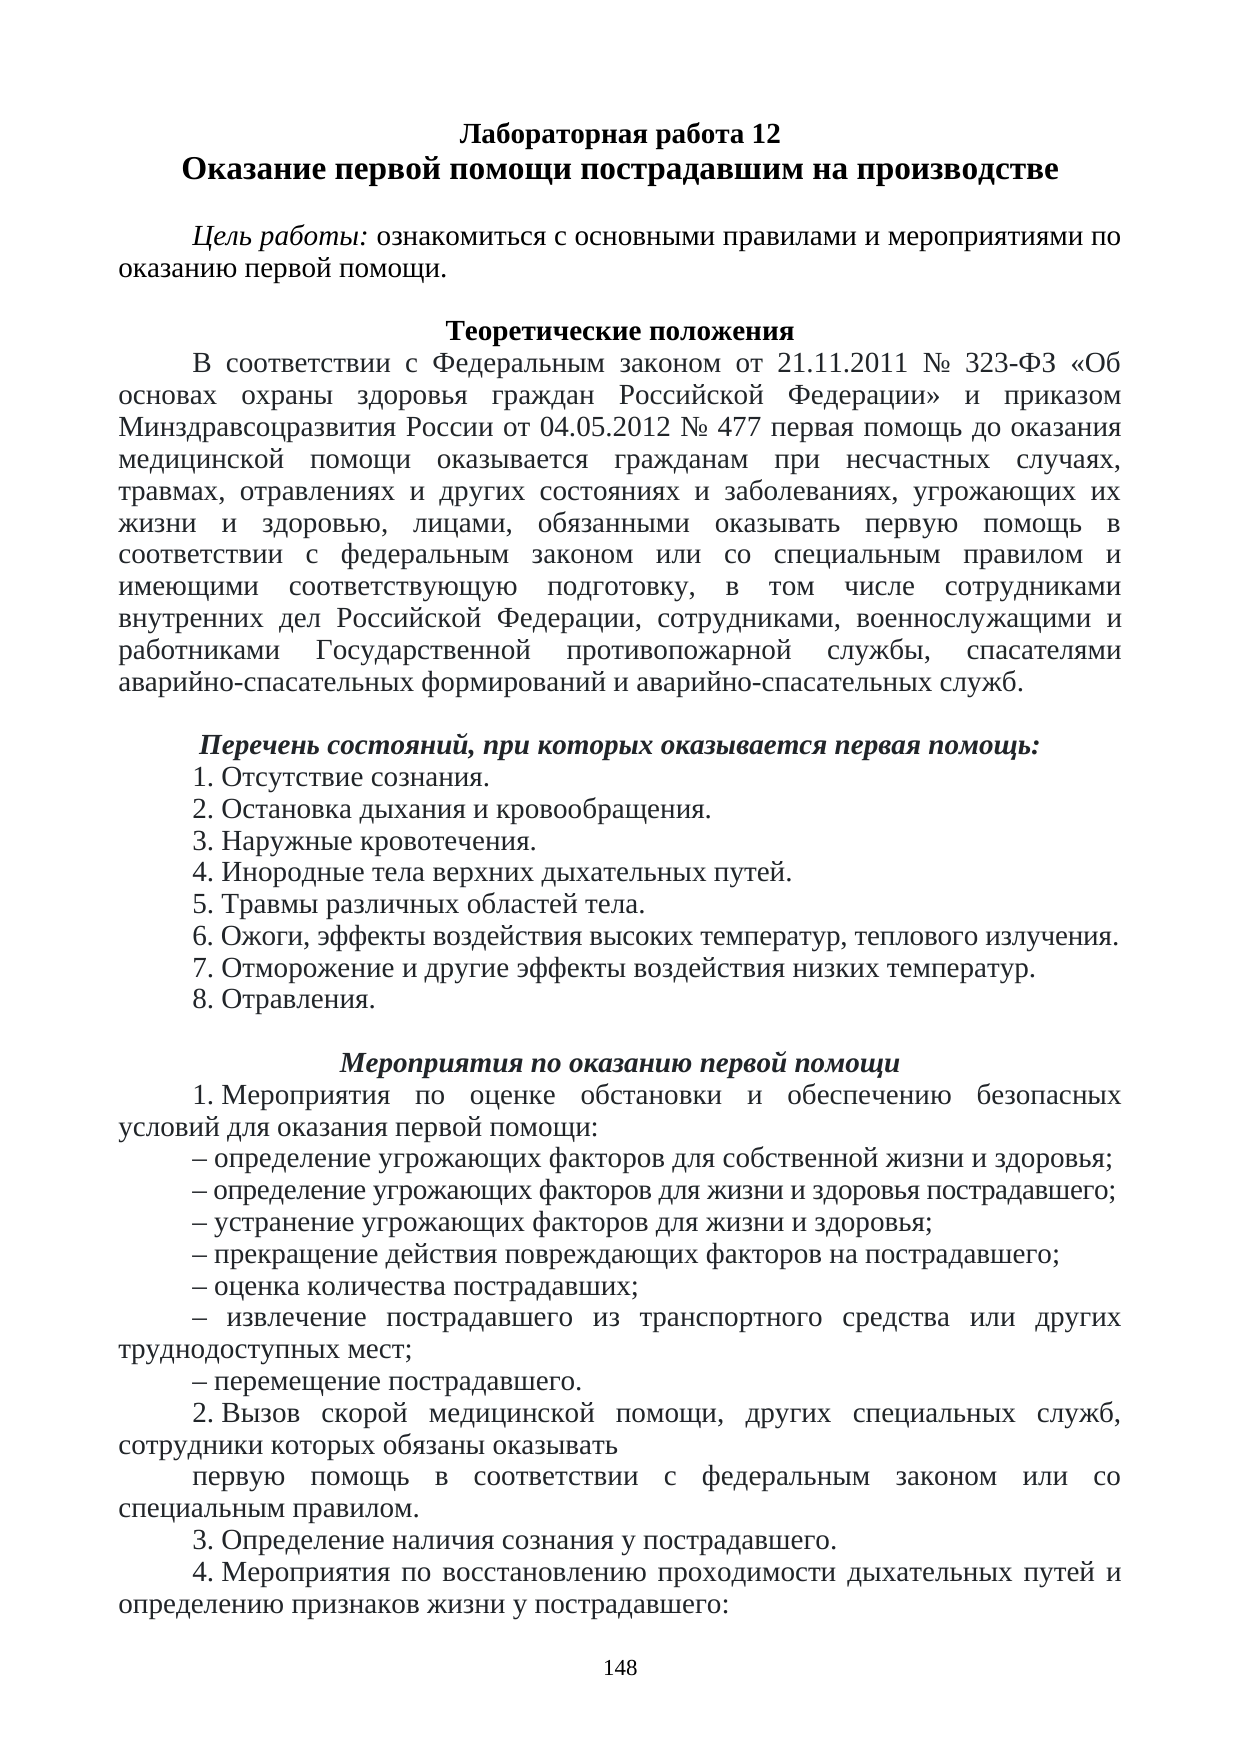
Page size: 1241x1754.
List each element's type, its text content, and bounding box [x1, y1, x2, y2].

text 3. Определение наличия сознания у пострадавшего. [118, 1524, 1122, 1556]
text В соответствии с Федеральным законом от 21.11.2011 № 323-ФЗ «Об основах охраны здоровья граждан Российской Федерации» и приказом Минздравсоцразвития России от 04.05.2012 № 477 первая помощь до оказания медицинской помощи оказывается гражданам при несчастных случаях, травмах, отравлениях и других состояниях и заболеваниях, угрожающих их жизни и здоровью, лицами, обязанными оказывать первую помощь в соответствии с федеральным законом или со специальным правилом и имеющими соответствующую подготовку, в том числе сотрудниками внутренних дел Российской Федерации, сотрудниками, военнослужащими и работниками Государственной противопожарной службы, спасателями аварийно-спасательных формирований и аварийно-спасательных служб. [118, 347, 1122, 698]
text – определение угрожающих факторов для собственной жизни и здоровья; [118, 1142, 1122, 1174]
text Перечень состояний, при которых оказывается первая помощь: [118, 729, 1122, 761]
text – перемещение пострадавшего. [118, 1365, 1122, 1397]
text 2. Вызов скорой медицинской помощи, других специальных служб, сотрудники которых обязаны оказывать [118, 1397, 1122, 1460]
text – устранение угрожающих факторов для жизни и здоровья; [118, 1206, 1122, 1238]
text – определение угрожающих факторов для жизни и здоровья пострадавшего; [118, 1174, 1122, 1206]
text 2. Остановка дыхания и кровообращения. [118, 793, 1122, 825]
text 3. Наружные кровотечения. [118, 825, 1122, 856]
text Теоретические положения [118, 315, 1122, 347]
text 4. Инородные тела верхних дыхательных путей. [118, 856, 1122, 888]
text 1. Мероприятия по оценке обстановки и обеспечению безопасных условий для оказания первой помощи: [118, 1079, 1122, 1142]
text 6. Ожоги, эффекты воздействия высоких температур, теплового излучения. [118, 920, 1122, 952]
text 7. Отморожение и другие эффекты воздействия низких температур. [118, 952, 1122, 983]
text первую помощь в соответствии с федеральным законом или со специальным правилом. [118, 1460, 1122, 1524]
text 1. Отсутствие сознания. [118, 761, 1122, 793]
text 5. Травмы различных областей тела. [118, 888, 1122, 920]
text 4. Мероприятия по восстановлению проходимости дыхательных путей и определению признаков жизни у пострадавшего: [118, 1556, 1122, 1619]
text – оценка количества пострадавших; [118, 1269, 1122, 1301]
text Цель работы: ознакомиться с основными правилами и мероприятиями по оказанию первой помощи. [118, 220, 1122, 283]
text Лабораторная работа 12 Оказание первой помощи пострадавшим на производстве [118, 118, 1122, 186]
text 8. Отравления. [118, 983, 1122, 1015]
text – прекращение действия повреждающих факторов на пострадавшего; [118, 1238, 1122, 1269]
text – извлечение пострадавшего из транспортного средства или других труднодоступных мест; [118, 1301, 1122, 1365]
text Мероприятия по оказанию первой помощи [118, 1047, 1122, 1079]
